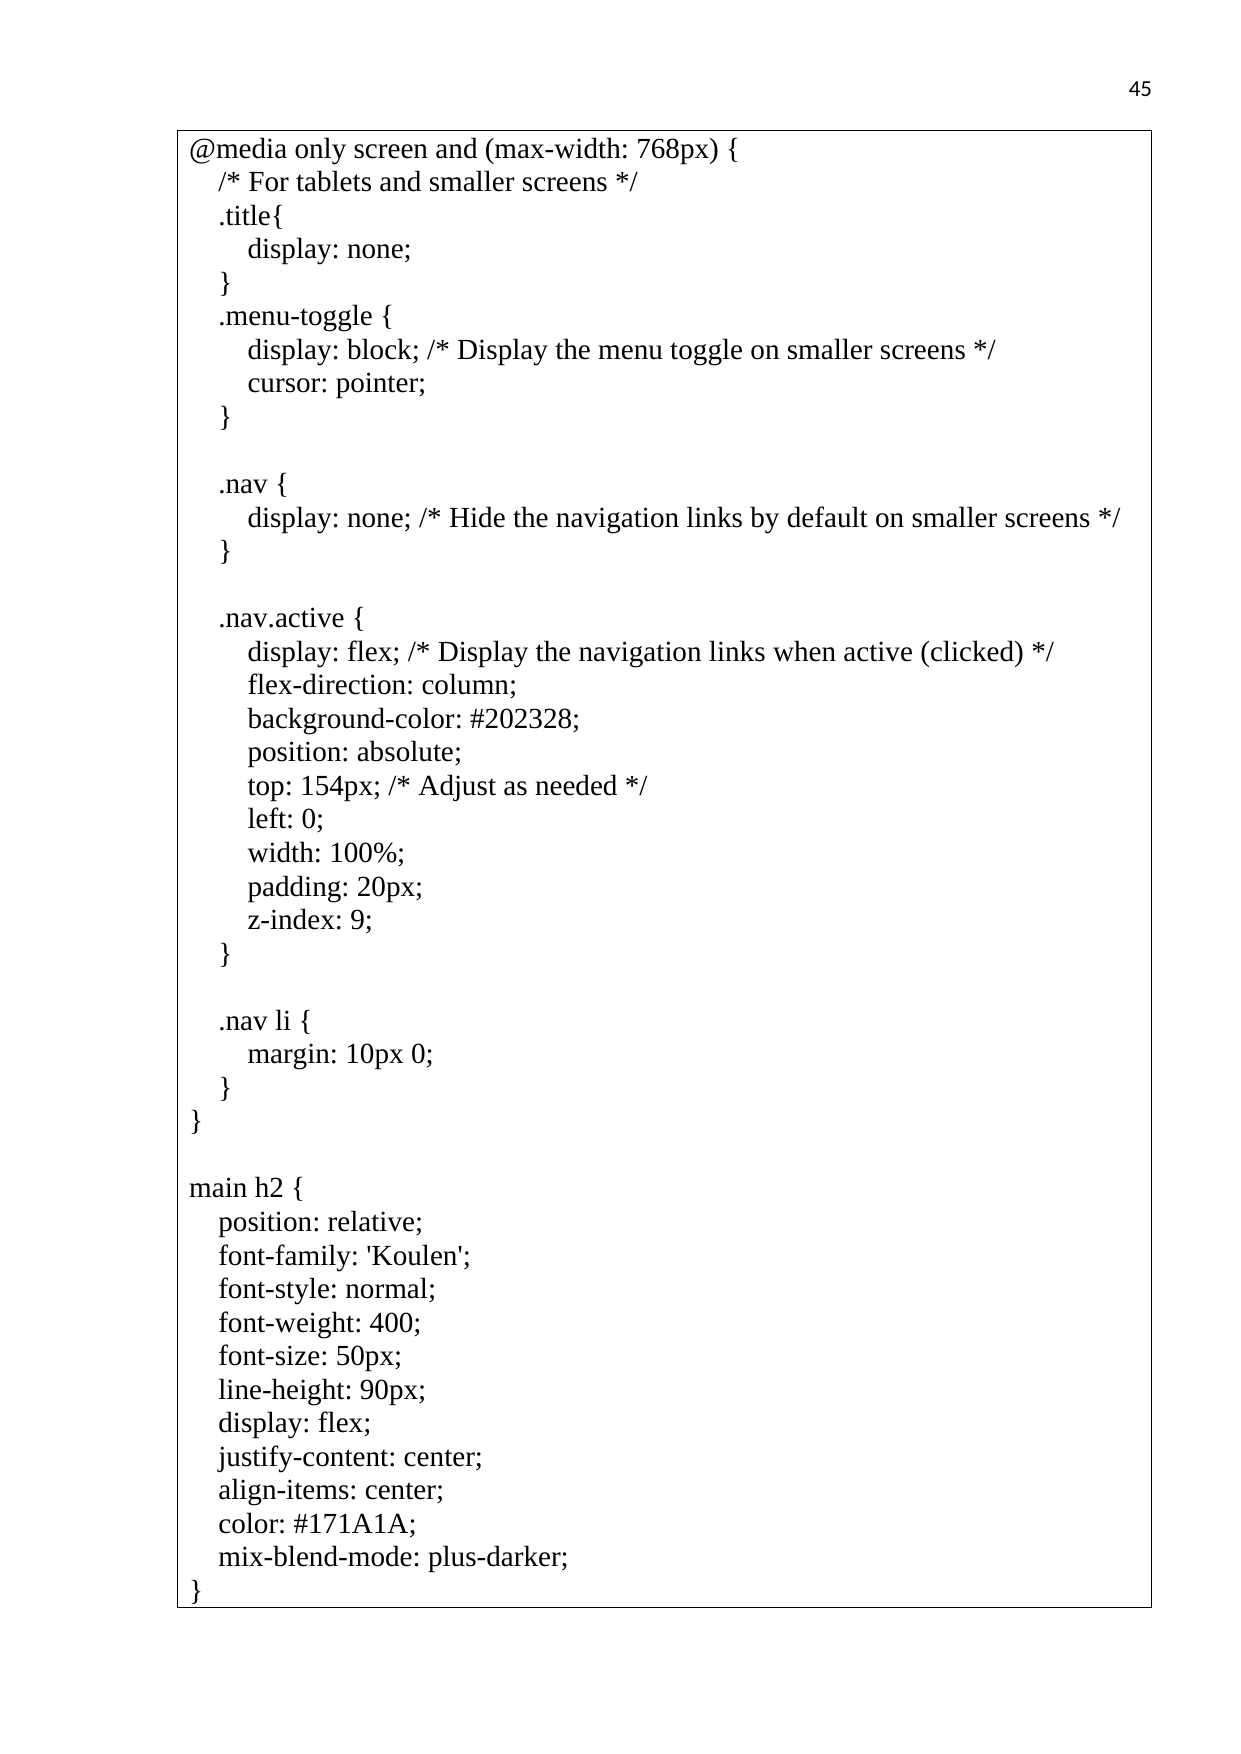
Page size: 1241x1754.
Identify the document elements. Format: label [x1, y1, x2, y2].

table_header [178, 131, 1151, 1607]
